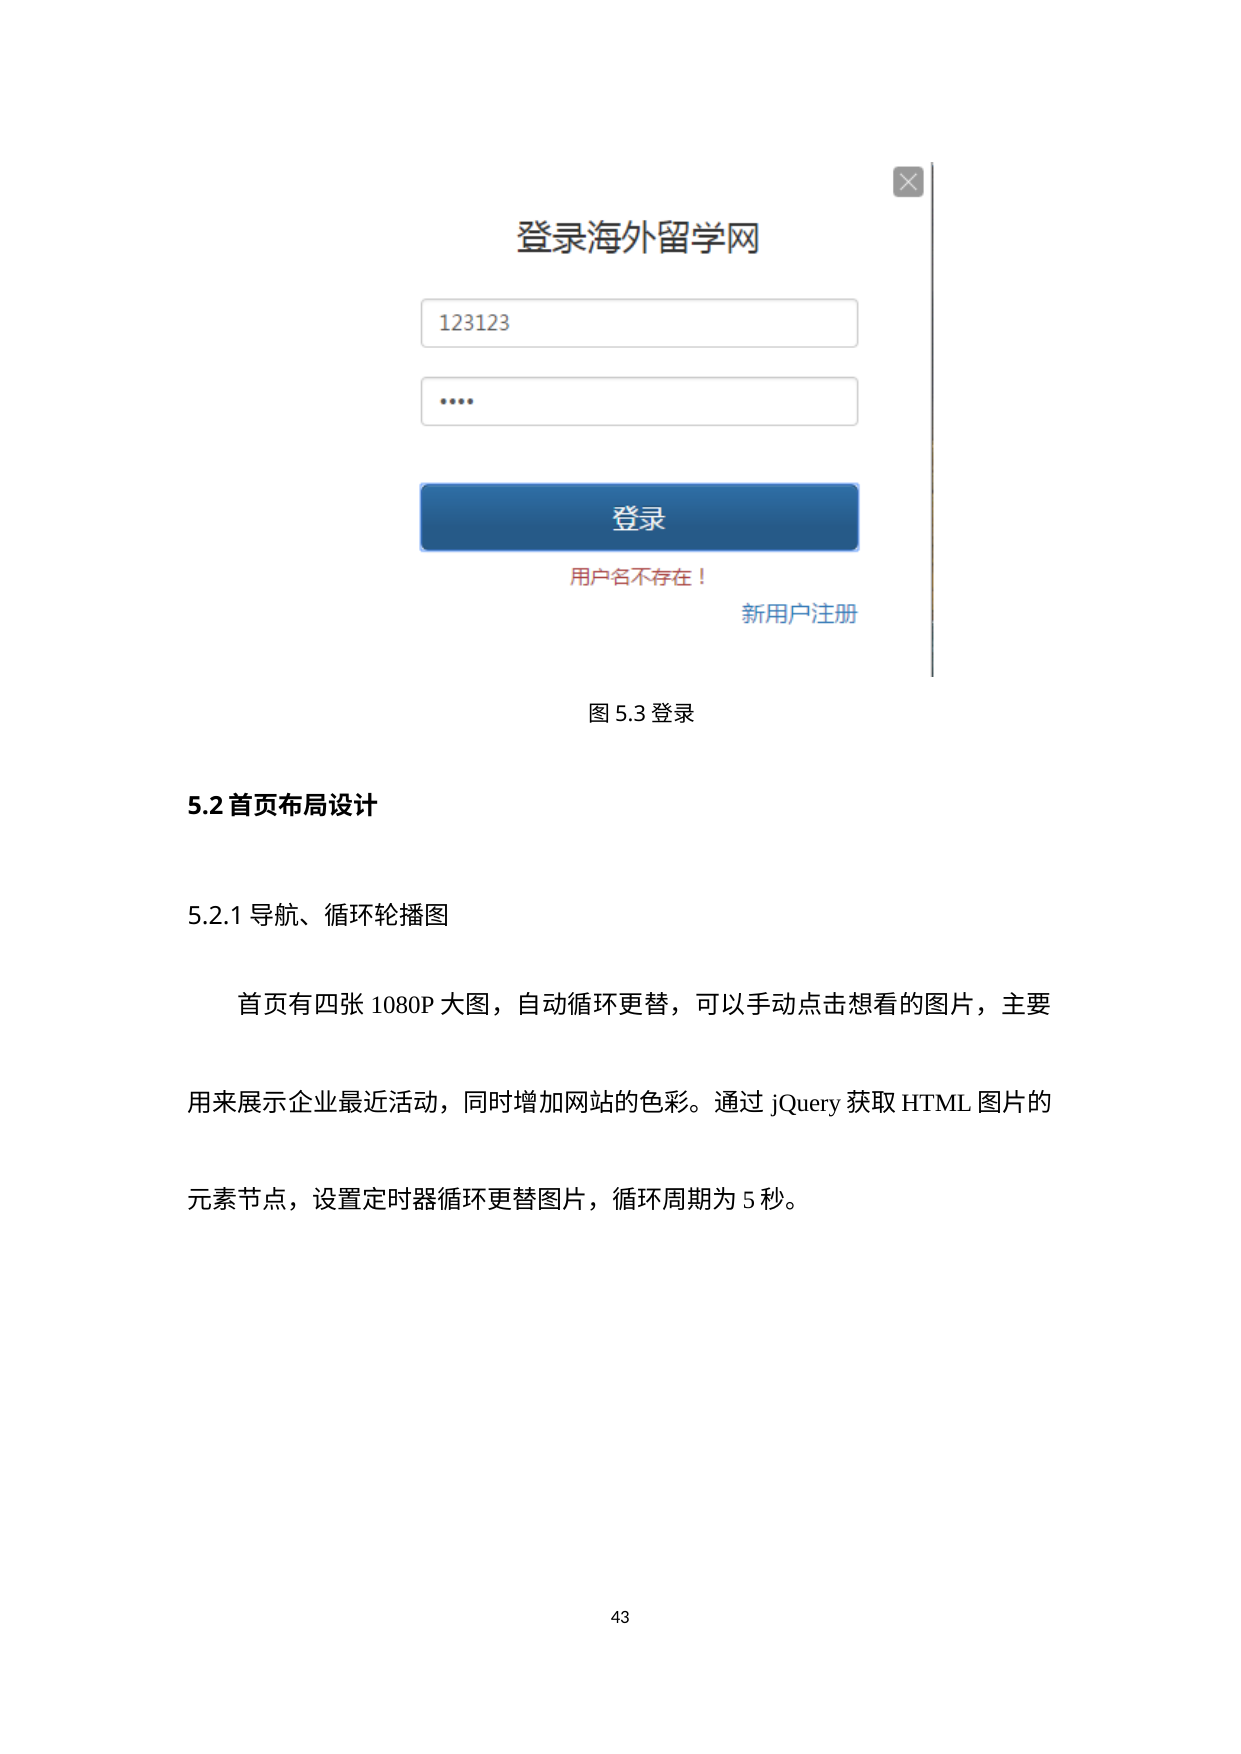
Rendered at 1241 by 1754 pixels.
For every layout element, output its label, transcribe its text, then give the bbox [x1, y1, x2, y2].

subtitle 5.2首页布局设计 [187, 771, 1053, 836]
picture [350, 162, 934, 677]
title 5.2.1导航、循环轮播图 [187, 881, 1053, 946]
text 首页有四张1080P大图，自动循环更替，可以手动点击想看的图片，主要用来展示企业最近活动，同时增加网站的色彩。通过jQuery获取HTML图片的元素节点，设置定时器循环更替图片，循环周期为5秒。 [187, 970, 1053, 1230]
text 图5.3 登录 [187, 695, 1053, 728]
